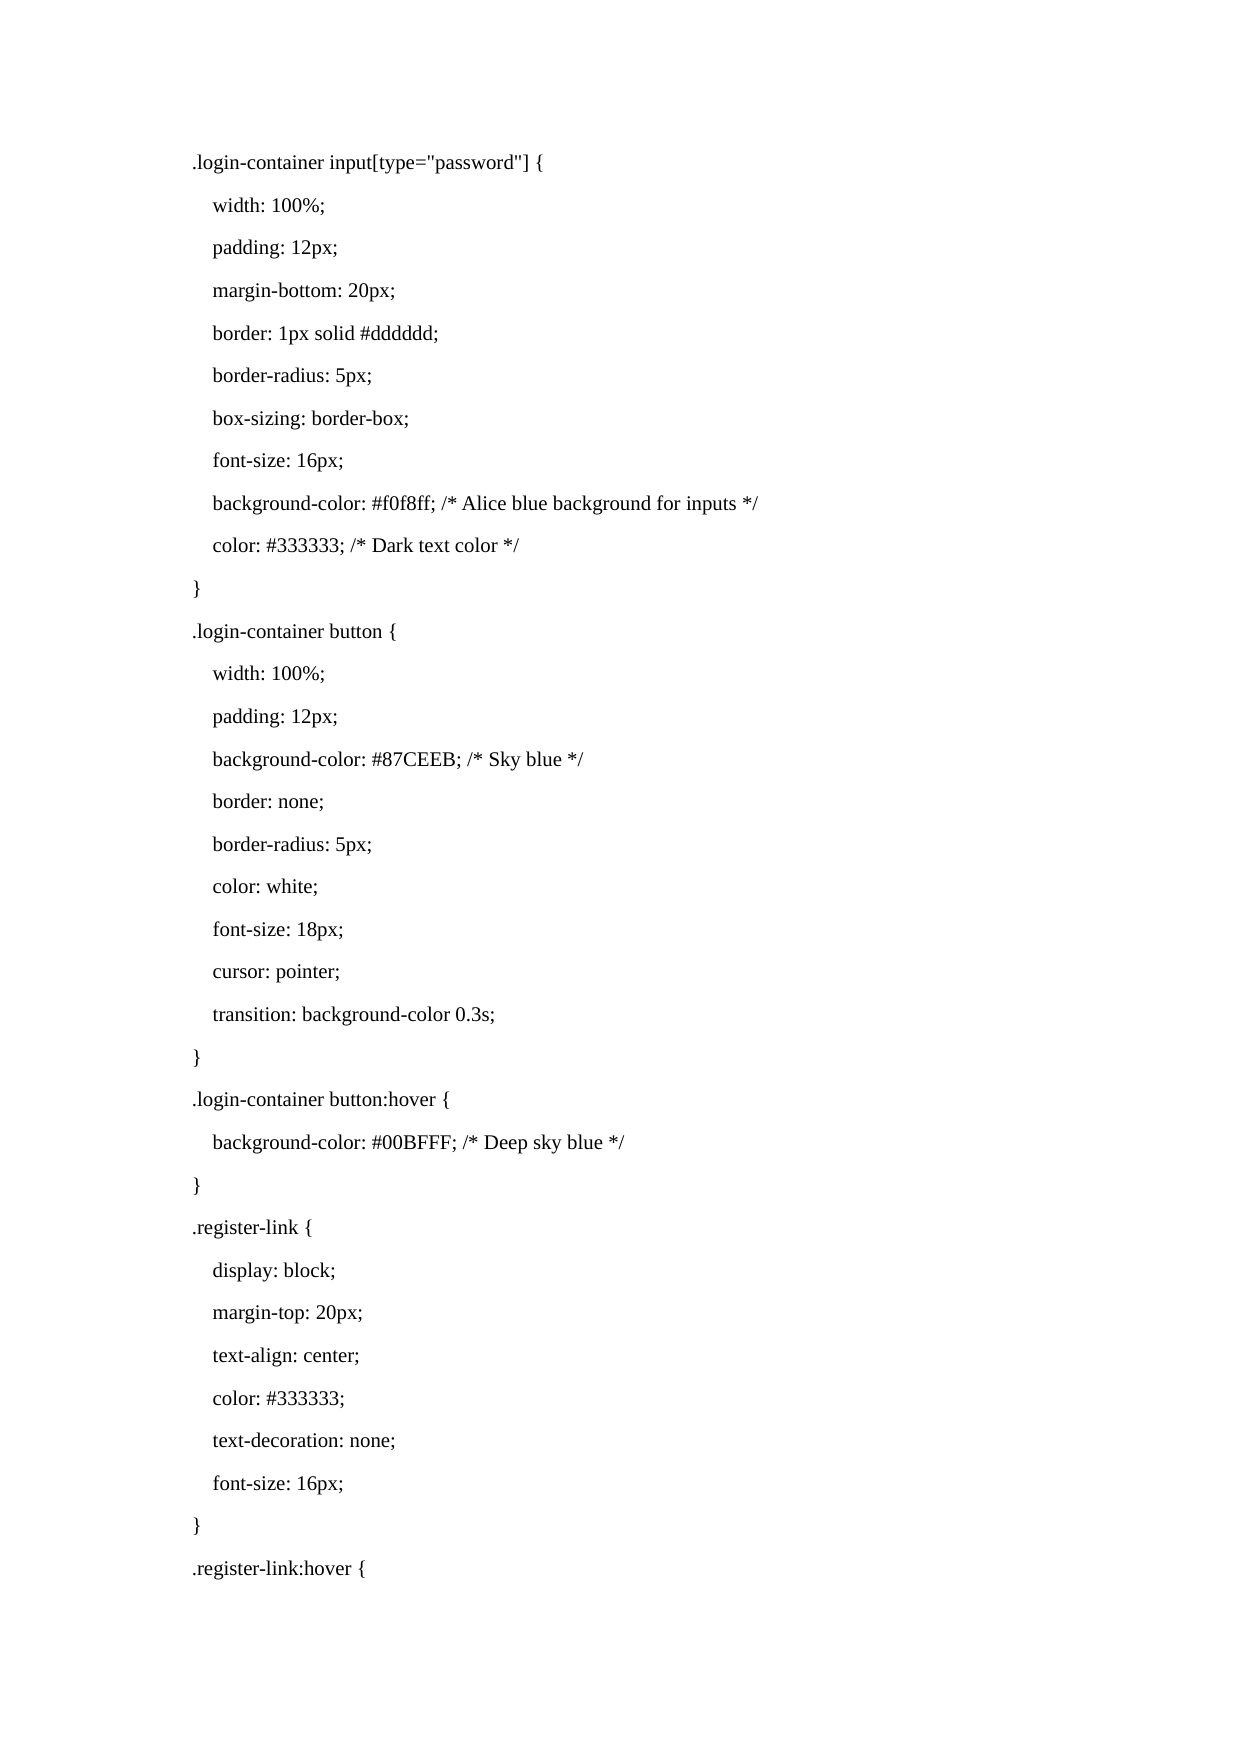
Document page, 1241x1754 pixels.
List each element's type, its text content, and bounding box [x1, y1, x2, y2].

text .register-link:hover { [150, 1556, 1090, 1580]
text border-radius: 5px; [150, 363, 1090, 387]
text transition: background-color 0.3s; [150, 1002, 1090, 1026]
text font-size: 16px; [150, 1471, 1090, 1495]
text text-decoration: none; [150, 1428, 1090, 1452]
text padding: 12px; [150, 704, 1090, 728]
text } [150, 1045, 1090, 1069]
text box-sizing: border-box; [150, 406, 1090, 430]
text .login-container button:hover { [150, 1087, 1090, 1111]
text color: #333333; /* Dark text color */ [150, 533, 1090, 557]
text background-color: #00BFFF; /* Deep sky blue */ [150, 1130, 1090, 1154]
text text-align: center; [150, 1343, 1090, 1367]
text width: 100%; [150, 193, 1090, 217]
text .login-container button { [150, 619, 1090, 643]
text color: white; [150, 874, 1090, 898]
text border-radius: 5px; [150, 832, 1090, 856]
text } [150, 1172, 1090, 1197]
text border: none; [150, 789, 1090, 813]
text background-color: #f0f8ff; /* Alice blue background for inputs */ [150, 491, 1090, 515]
text .register-link { [150, 1215, 1090, 1239]
text font-size: 16px; [150, 448, 1090, 472]
text cursor: pointer; [150, 959, 1090, 983]
text margin-top: 20px; [150, 1300, 1090, 1324]
text padding: 12px; [150, 235, 1090, 259]
text .login-container input[type="password"] { [150, 150, 1090, 174]
text display: block; [150, 1258, 1090, 1282]
text border: 1px solid #dddddd; [150, 320, 1090, 344]
text } [150, 1513, 1090, 1537]
text width: 100%; [150, 661, 1090, 685]
text font-size: 18px; [150, 917, 1090, 941]
text } [150, 576, 1090, 600]
text margin-bottom: 20px; [150, 278, 1090, 302]
text background-color: #87CEEB; /* Sky blue */ [150, 746, 1090, 771]
text color: #333333; [150, 1386, 1090, 1409]
